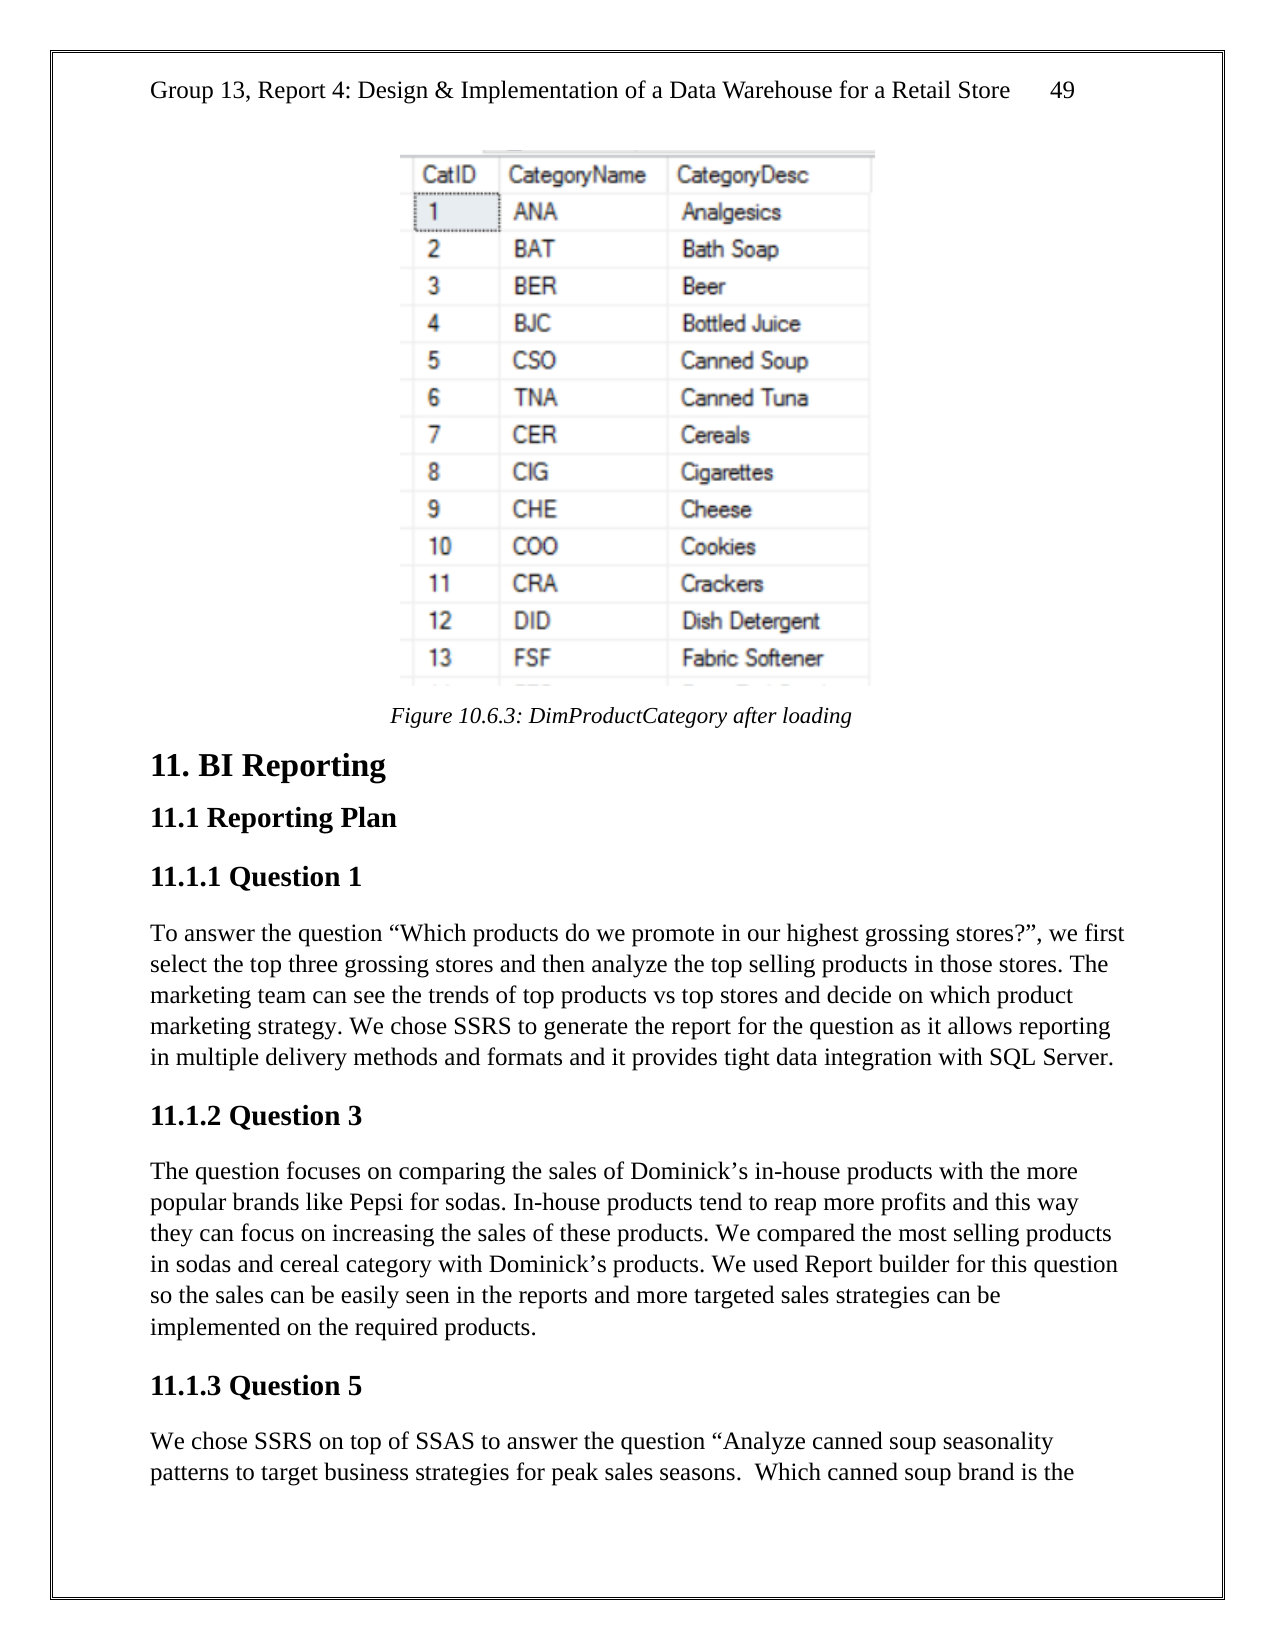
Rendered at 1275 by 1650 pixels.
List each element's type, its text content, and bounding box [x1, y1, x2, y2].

text Figure 10.6.3: DimProductCategory after loading [150, 703, 1125, 729]
text 11.1.3 Question 5 [150, 1368, 1125, 1401]
subtitle 11.1.1 Question 1 [150, 859, 1125, 893]
picture [400, 150, 876, 686]
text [150, 1426, 1125, 1486]
text The question focuses on comparing the sales of Dominick’s in-house products with the more popular brands like Pepsi for sodas. In-house products tend to reap more profits and this way they can focus on increasing the sales of these products. We compared the most selling products in sodas and cereal category with Dominick’s products. We used Report builder for this question so the sales can be easily seen in the reports and more targeted sales strategies can be implemented on the required products. [150, 1156, 1125, 1340]
text 11.1.2 Question 3 [150, 1098, 1125, 1131]
text 11.1 Reporting Plan [150, 801, 1125, 834]
text 11. BI Reporting [150, 746, 1125, 784]
text To answer the question “Which products do we promote in our highest grossing stores?”, we first select the top three grossing stores and then analyze the top selling products in those stores. The marketing team can see the trends of top products vs top stores and decide on which product marketing strategy. We chose SSRS to generate the report for the question as it allows reporting in multiple delivery methods and formats and it provides tight data integration with SQL Server. [150, 918, 1125, 1071]
